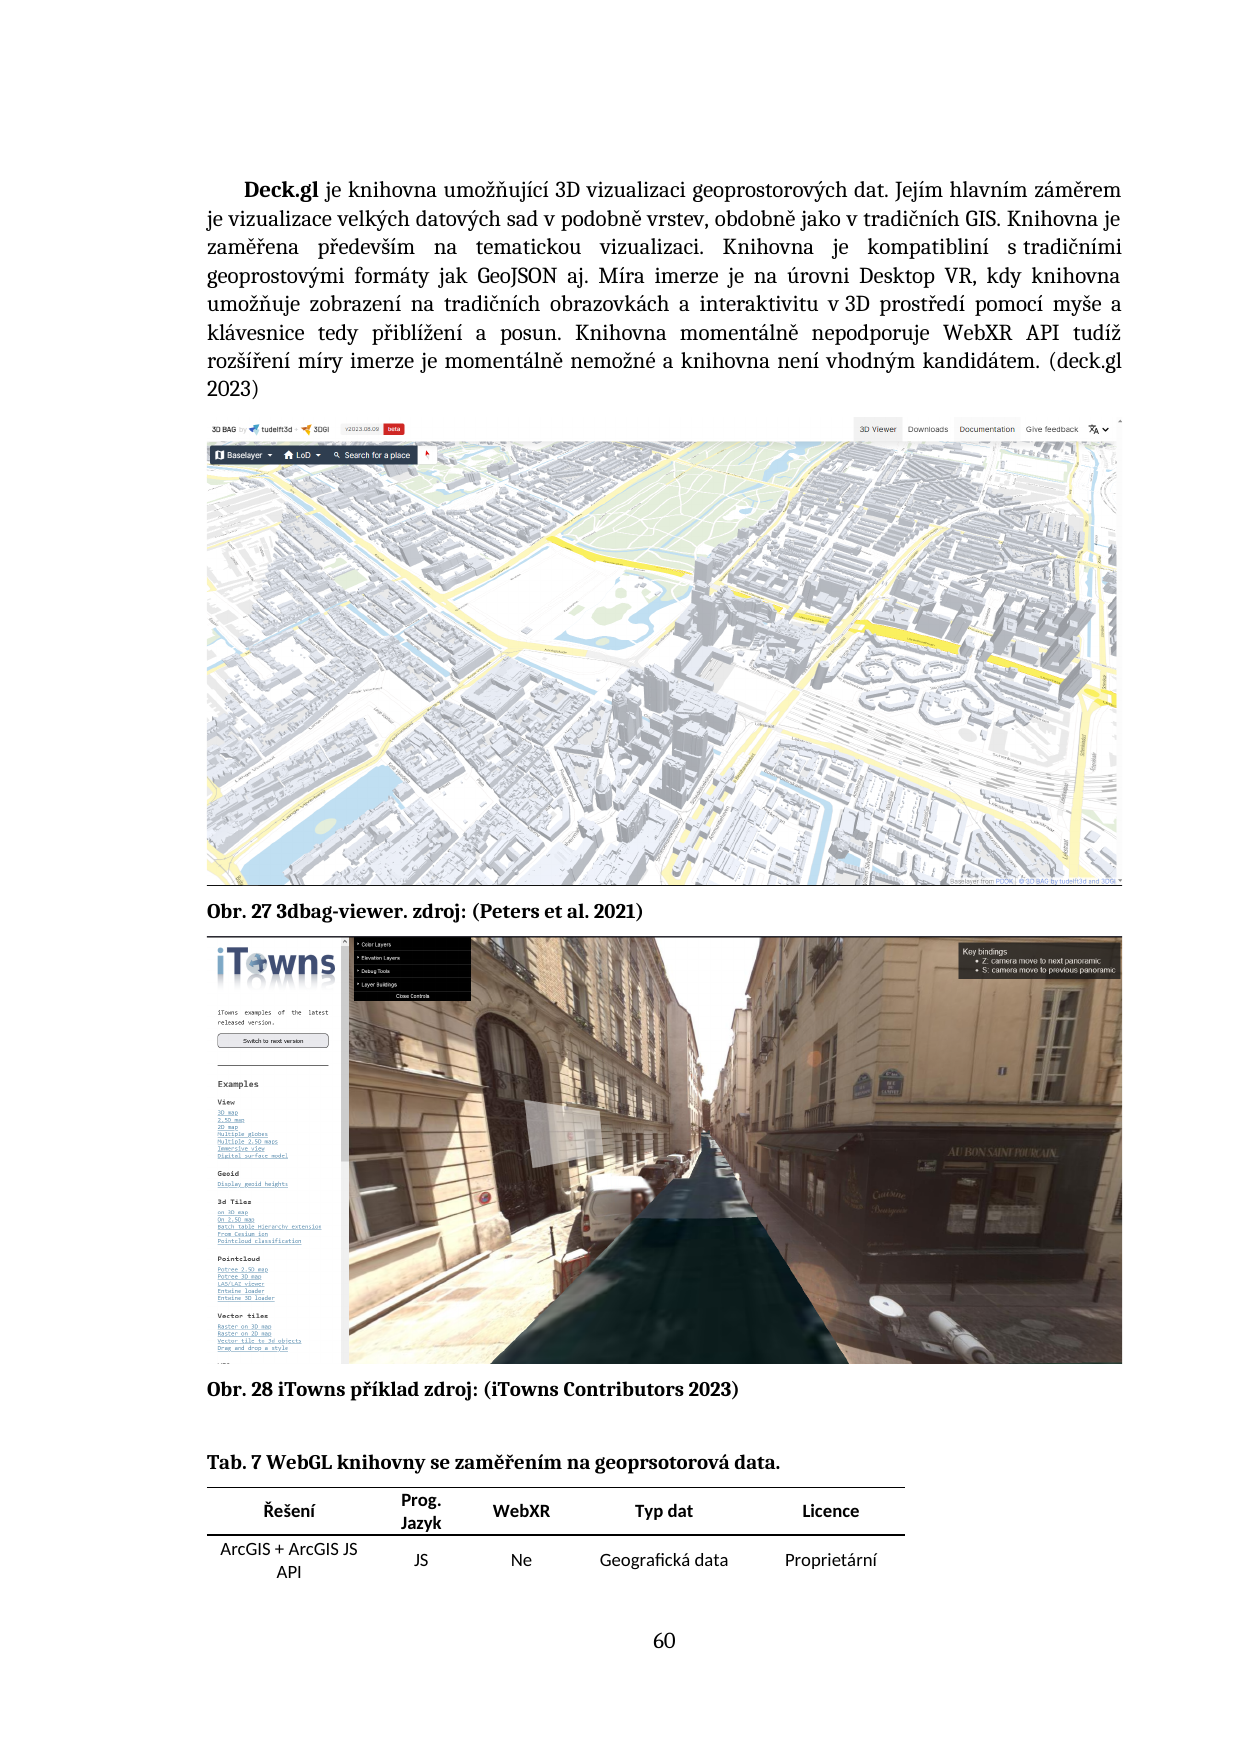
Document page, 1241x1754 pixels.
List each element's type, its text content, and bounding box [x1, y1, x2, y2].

table_cell ArcGIS + ArcGIS JS API [207, 1536, 371, 1584]
picture [206, 417, 1123, 886]
table_cell Geografická data [571, 1536, 757, 1584]
text Obr. 28 iTowns příklad zdroj: (iTowns Contributors 2023) [207, 1378, 1122, 1402]
table_cell Proprietární [757, 1536, 905, 1584]
table_cell JS [371, 1536, 471, 1584]
table_header Licence [757, 1488, 905, 1534]
table_header Prog. Jazyk [371, 1488, 471, 1534]
text Deck.gl je knihovna umožňující 3D vizualizaci geoprostorových dat. Jejím hlavním záměrem je vizualizace velkých datových sad v podobně vrstev, obdobně jako v tradičních GIS. Knihovna je zaměřena především na tematickou vizualizaci. Knihovna je kompatibliní s tradičními geoprostovými formáty jak GeoJSON aj. Míra imerze je na úrovni Desktop VR, kdy knihovna umožňuje zobrazení na tradičních obrazovkách a interaktivitu v 3D prostředí pomocí myše a klávesnice tedy přiblížení a posun. Knihovna momentálně nepodporuje WebXR API tudíž rozšíření míry imerze je momentálně nemožné a knihovna není vhodným kandidátem. (deck.gl 2023) [207, 177, 1122, 403]
table_header Řešení [207, 1488, 371, 1534]
text Tab. 7 WebGL knihovny se zaměřením na geoprsotorová data. [207, 1451, 1122, 1474]
picture [206, 936, 1123, 1364]
table_cell Ne [471, 1536, 571, 1584]
text Obr. 27 3dbag-viewer. zdroj: (Peters et al. 2021) [207, 900, 1122, 924]
table_header Typ dat [571, 1488, 757, 1534]
table_header WebXR [471, 1488, 571, 1534]
